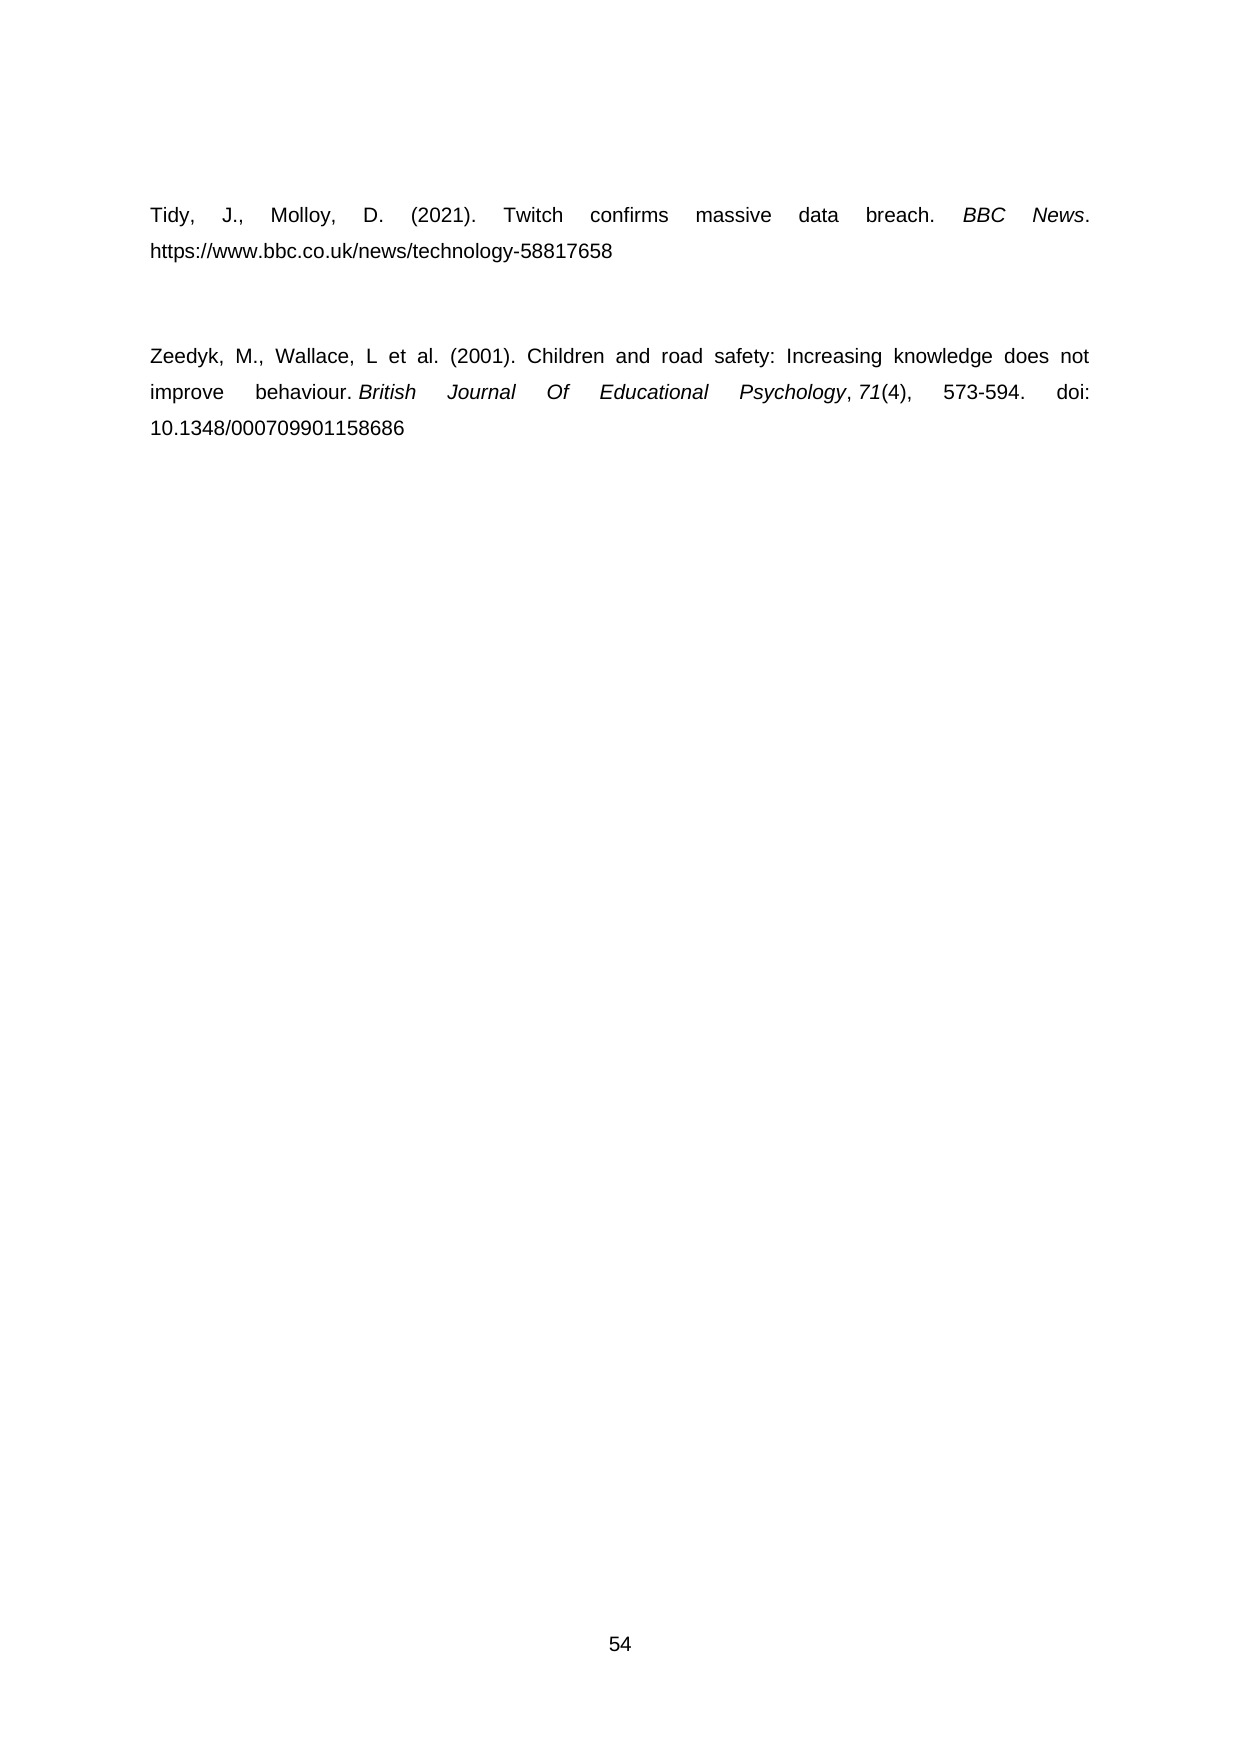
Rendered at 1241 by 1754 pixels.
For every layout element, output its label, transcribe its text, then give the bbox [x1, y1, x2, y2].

text Zeedyk, M., Wallace, L et al. (2001). Children and road safety: Increasing knowledge does not improve behaviour. British Journal Of Educational Psychology, 71(4), 573-594. doi: 10.1348/000709901158686 [150, 344, 1090, 439]
text Tidy, J., Molloy, D. (2021). Twitch confirms massive data breach. BBC News. https://www.bbc.co.uk/news/technology-58817658 [150, 203, 1090, 262]
